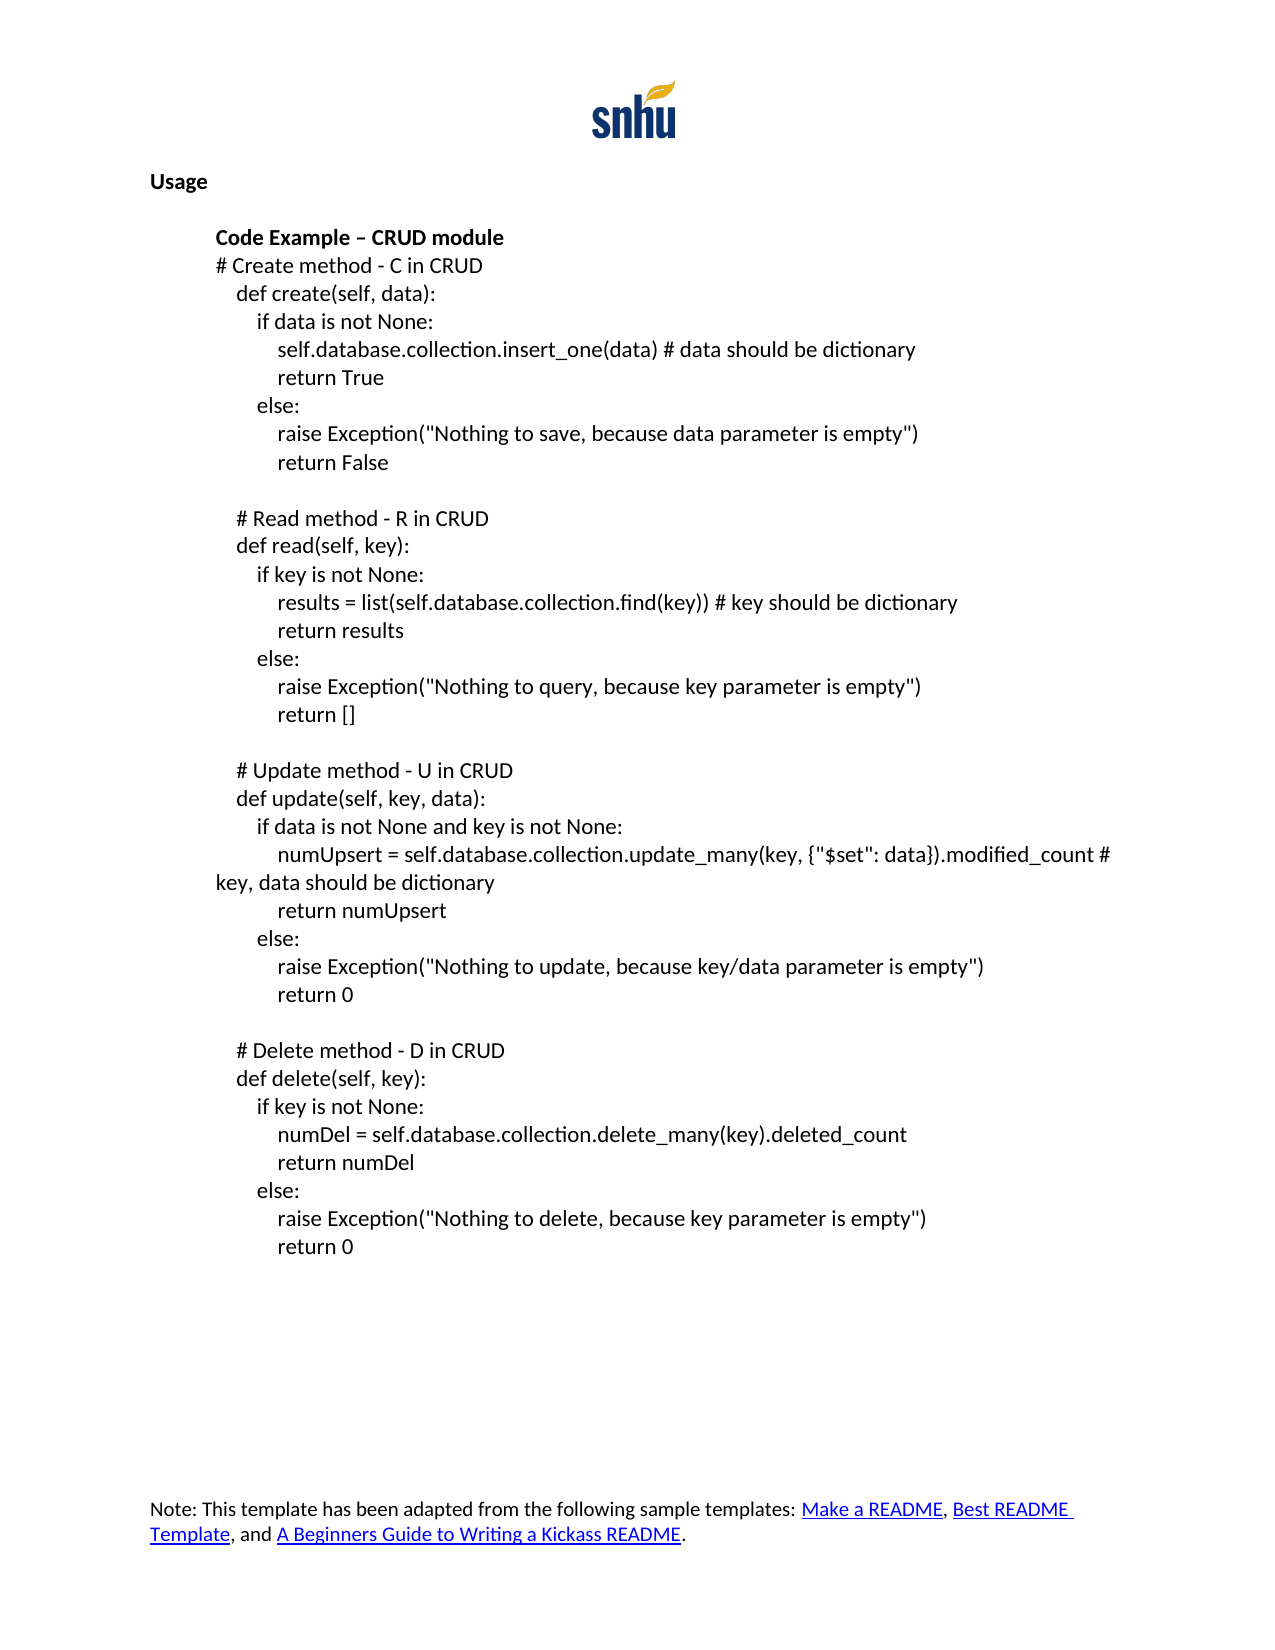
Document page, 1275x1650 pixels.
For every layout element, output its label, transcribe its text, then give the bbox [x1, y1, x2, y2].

text numDel = self.database.collection.delete_many(key).deleted_count [216, 1120, 1125, 1148]
text results = list(self.database.collection.find(key)) # key should be dictionary [216, 588, 1125, 616]
text # Delete method - D in CRUD [216, 1036, 1125, 1064]
text def read(self, key): [216, 532, 1125, 560]
text return [] [216, 700, 1125, 728]
text return results [216, 616, 1125, 644]
text raise Exception("Nothing to delete, because key parameter is empty") [216, 1204, 1125, 1232]
text if data is not None: [216, 307, 1125, 336]
text numUpsert = self.database.collection.update_many(key, {"$set": data}).modified_count # key, data should be dictionary [216, 840, 1125, 896]
subtitle Code Example – CRUD module [150, 223, 1125, 251]
text if data is not None and key is not None: [216, 812, 1125, 840]
text raise Exception("Nothing to save, because data parameter is empty") [216, 419, 1125, 448]
text def update(self, key, data): [216, 784, 1125, 812]
picture [573, 75, 702, 147]
text return numDel [216, 1148, 1125, 1176]
text def create(self, data): [216, 279, 1125, 307]
text raise Exception("Nothing to query, because key parameter is empty") [216, 672, 1125, 700]
text return numUpsert [216, 896, 1125, 924]
text else: [216, 644, 1125, 672]
text self.database.collection.insert_one(data) # data should be dictionary [216, 336, 1125, 363]
text return 0 [216, 1232, 1125, 1288]
text else: [216, 924, 1125, 952]
text # Update method - U in CRUD [216, 756, 1125, 784]
text else: [216, 392, 1125, 419]
text return 0 [216, 980, 1125, 1008]
text # Create method - C in CRUD [216, 251, 1125, 279]
text # Read method - R in CRUD [216, 504, 1125, 532]
subtitle Usage [150, 167, 1125, 195]
text if key is not None: [216, 560, 1125, 588]
text if key is not None: [216, 1092, 1125, 1120]
text return False [216, 448, 1125, 476]
text else: [216, 1176, 1125, 1204]
text def delete(self, key): [216, 1064, 1125, 1092]
text raise Exception("Nothing to update, because key/data parameter is empty") [216, 952, 1125, 980]
text return True [216, 363, 1125, 392]
